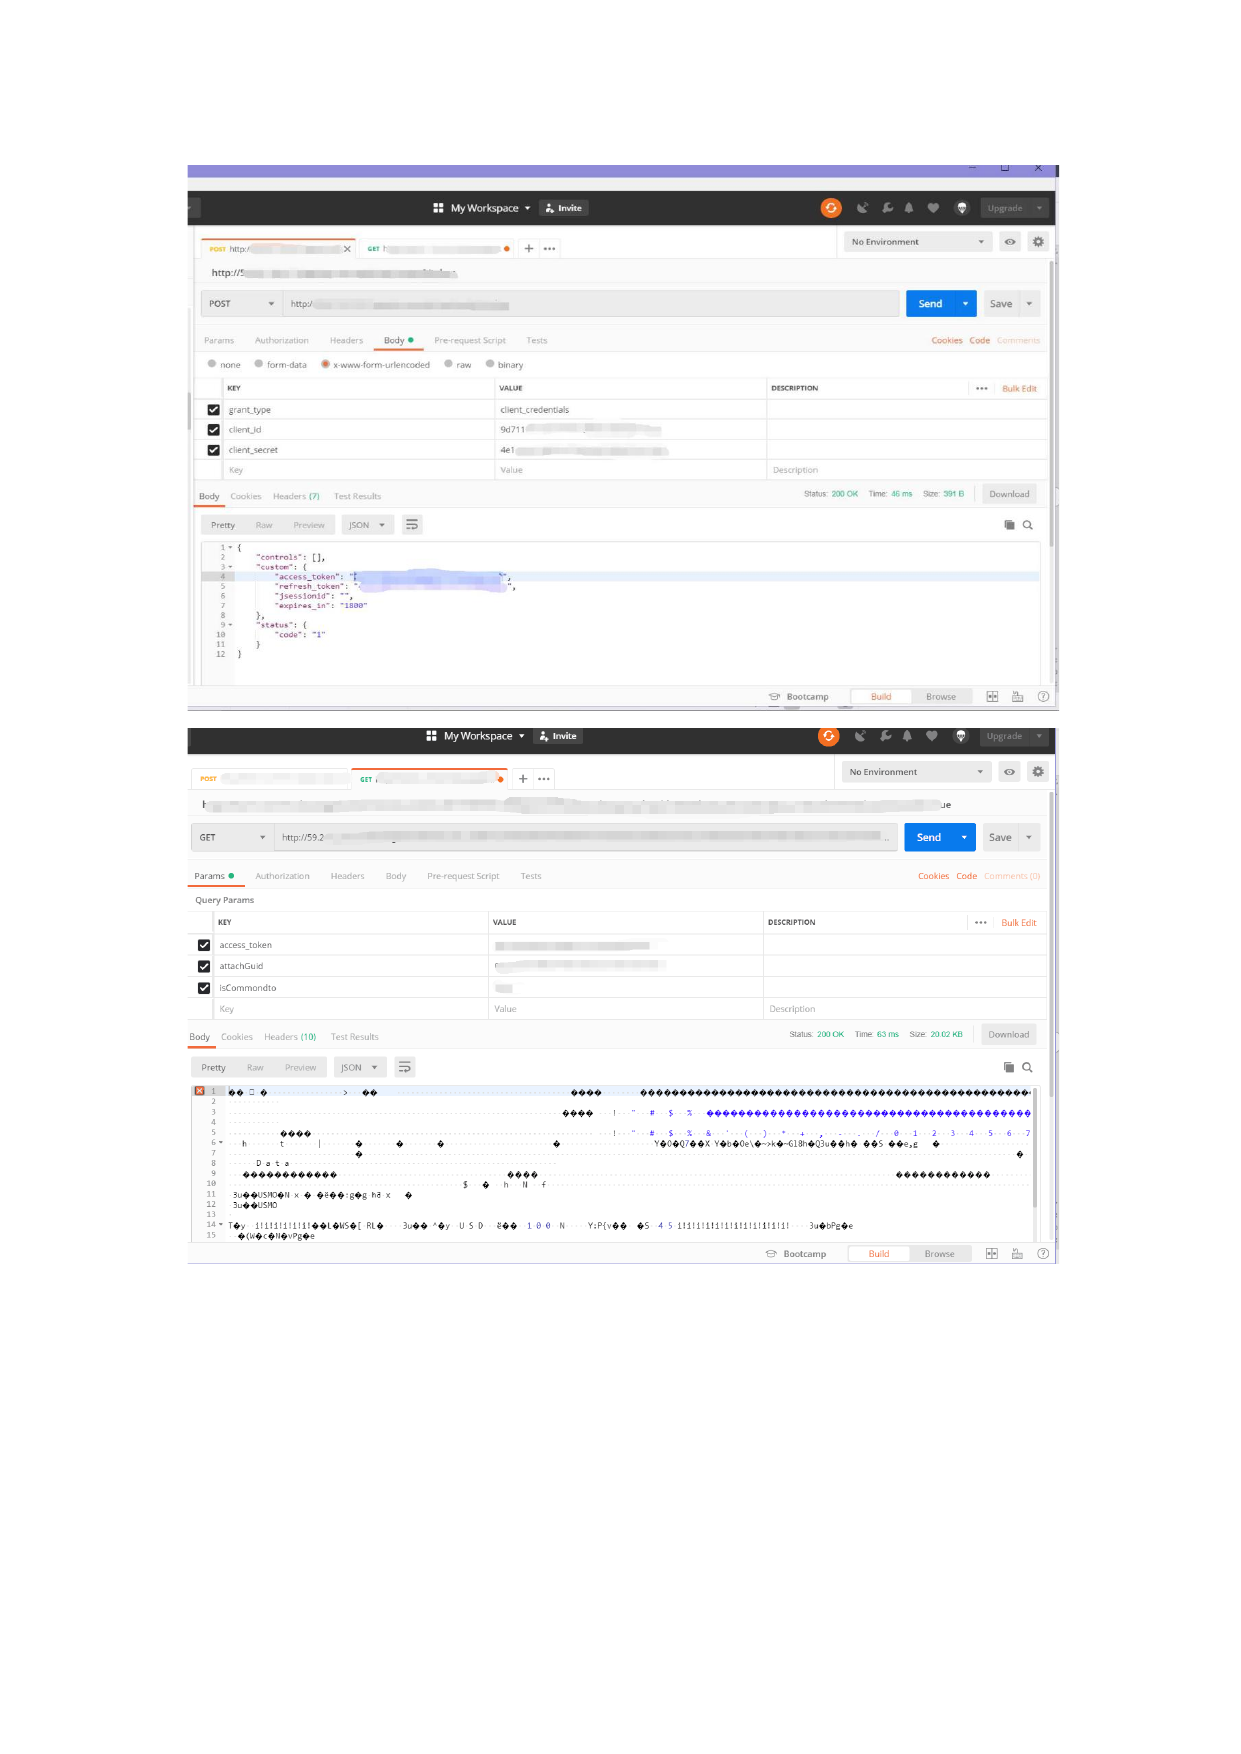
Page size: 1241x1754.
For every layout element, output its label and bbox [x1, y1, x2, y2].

picture [187, 165, 1060, 711]
picture [187, 728, 1060, 1264]
